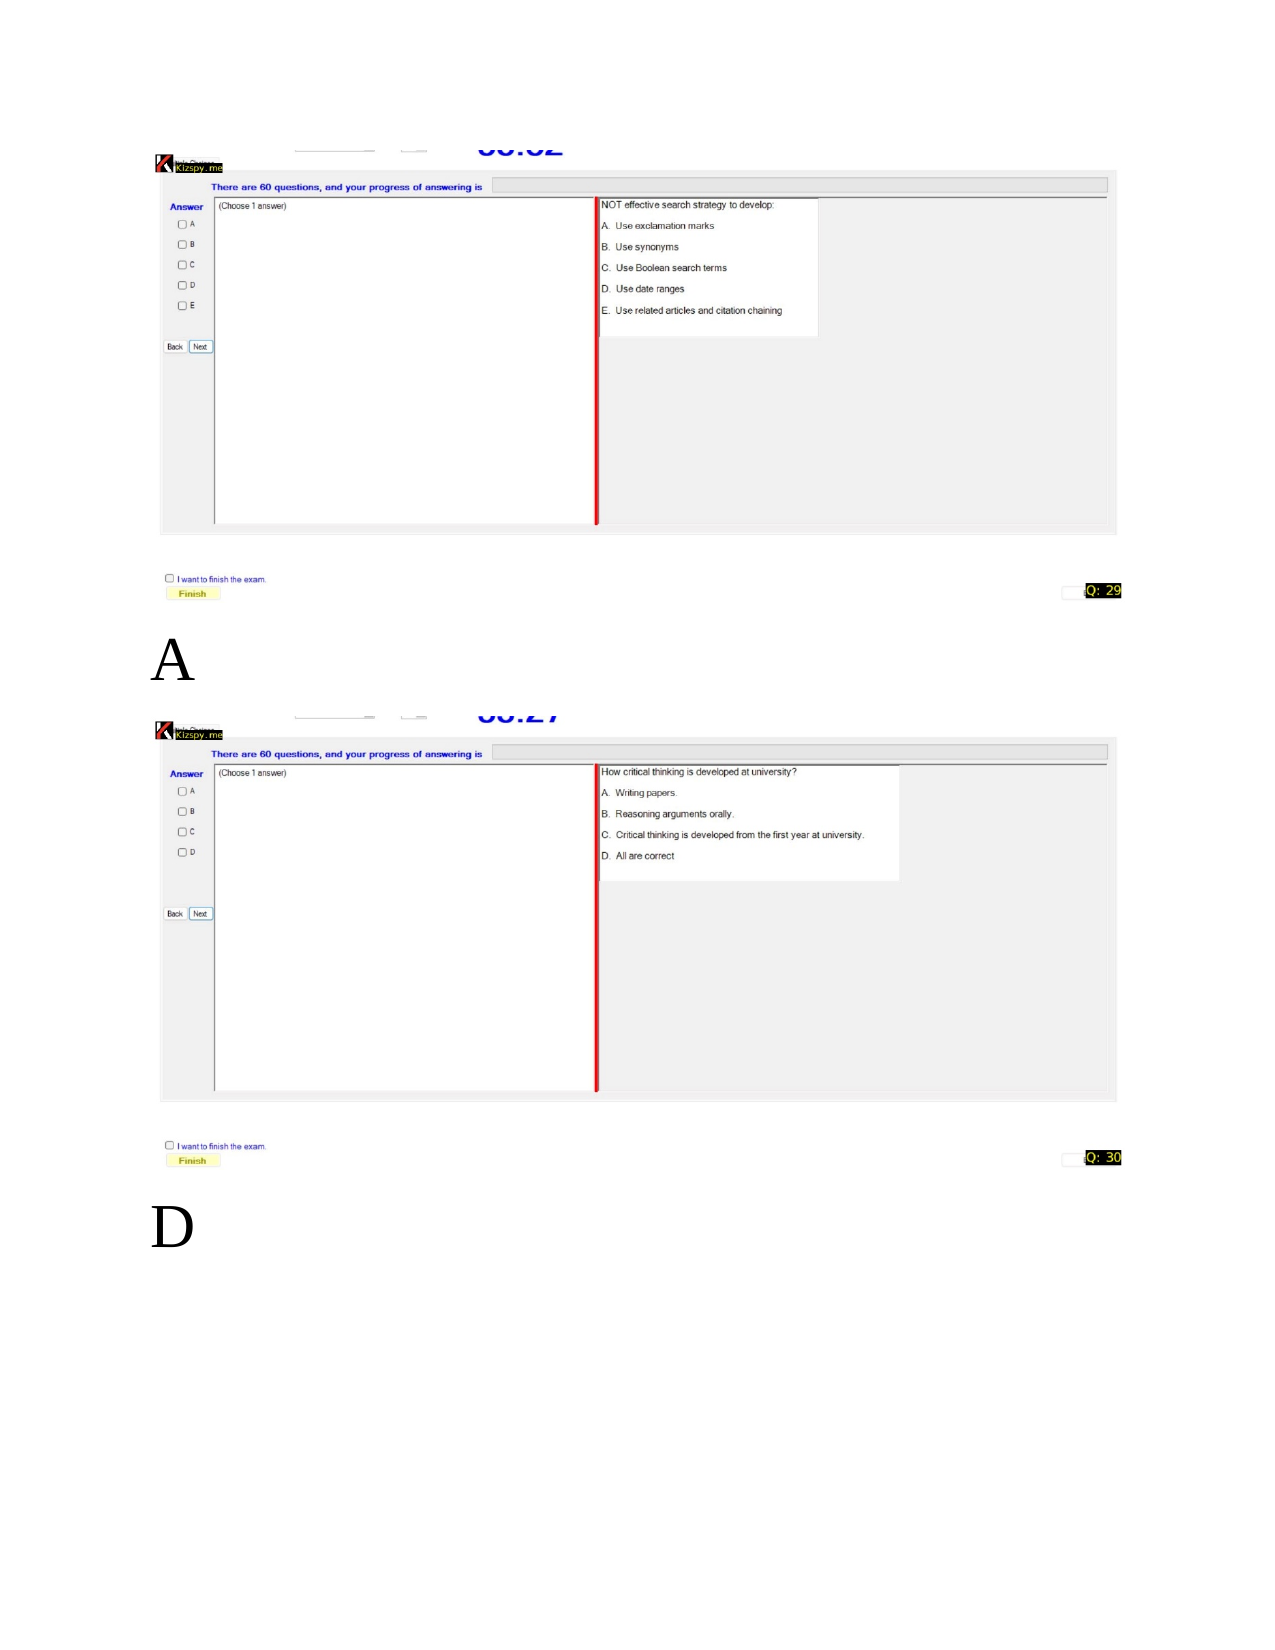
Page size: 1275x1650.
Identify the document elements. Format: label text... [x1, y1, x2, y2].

text A [150, 622, 1125, 694]
picture [150, 716, 1125, 1170]
picture [150, 150, 1125, 603]
text D [150, 1189, 1125, 1261]
